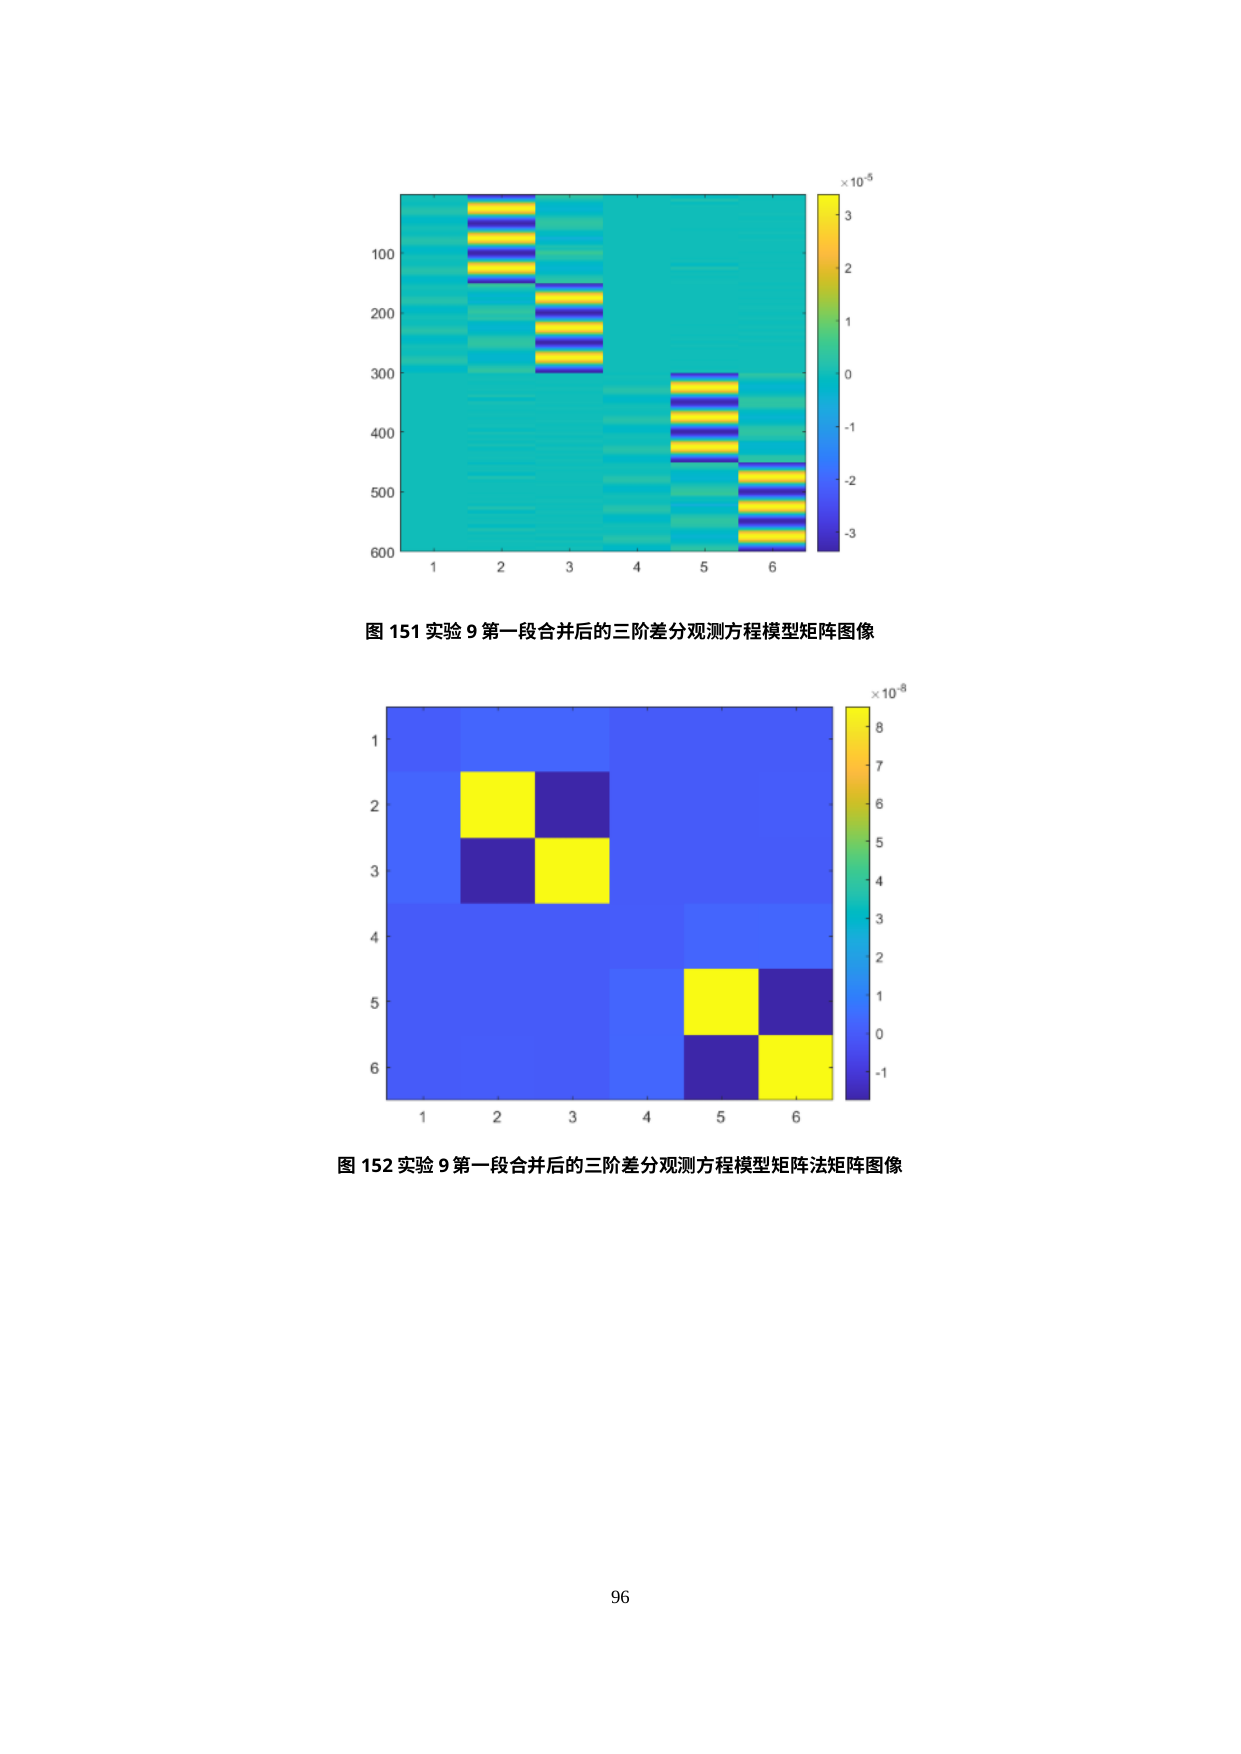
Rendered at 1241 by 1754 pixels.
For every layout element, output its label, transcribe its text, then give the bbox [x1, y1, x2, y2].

text 图 151 实验9第一段合并后的三阶差分观测方程模型矩阵图像 [187, 617, 1053, 644]
picture [331, 657, 909, 1136]
text 图 152 实验9第一段合并后的三阶差分观测方程模型矩阵法矩阵图像 [187, 1150, 1053, 1177]
